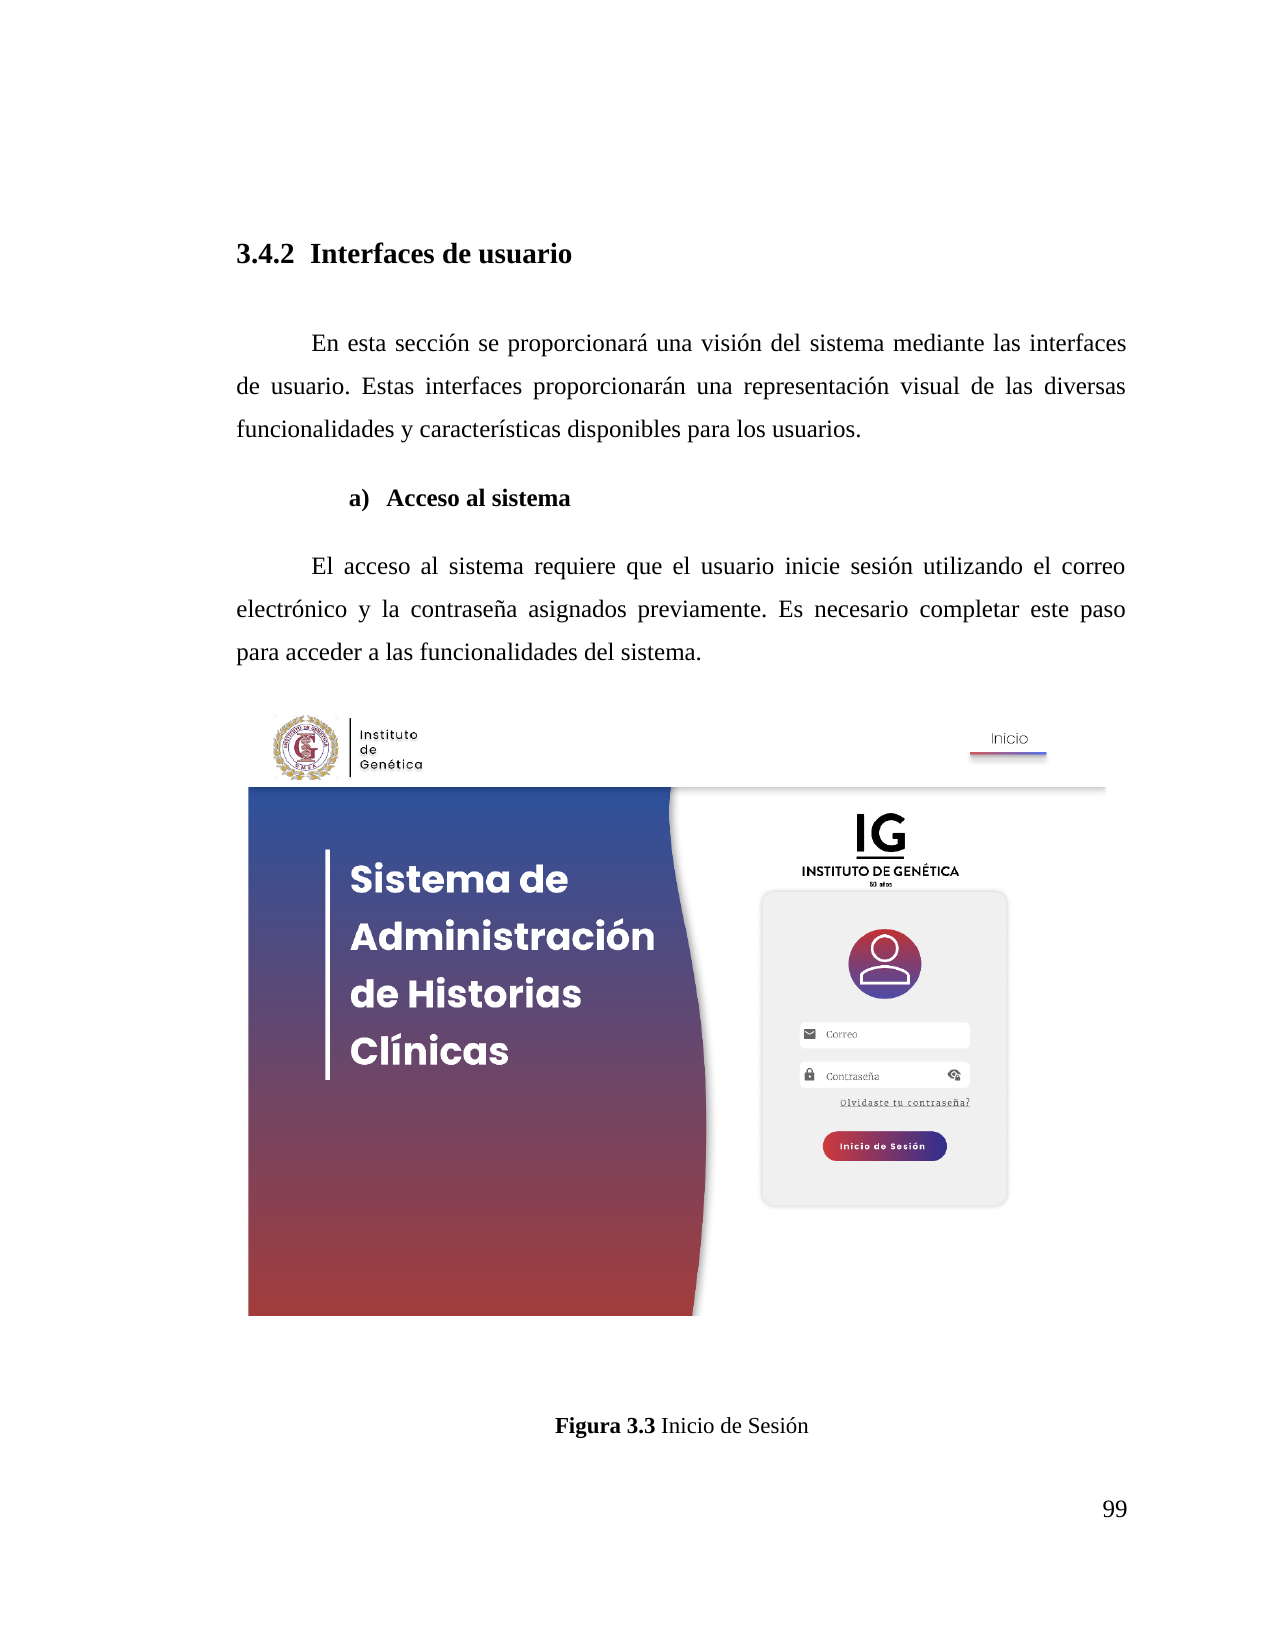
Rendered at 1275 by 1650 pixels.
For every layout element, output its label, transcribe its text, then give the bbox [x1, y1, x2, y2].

subtitle Interfaces de usuario [236, 236, 1127, 270]
picture [248, 705, 1107, 1316]
text El acceso al sistema requiere que el usuario inicie sesión utilizando el correo electrónico y la contraseña asignados previamente. Es necesario completar este paso para acceder a las funcionalidades del sistema. [236, 551, 1127, 666]
list Acceso al sistema [349, 483, 1127, 511]
text En esta sección se proporcionará una visión del sistema mediante las interfaces de usuario. Estas interfaces proporcionarán una representación visual de las diversas funcionalidades y características disponibles para los usuarios. [236, 328, 1127, 443]
